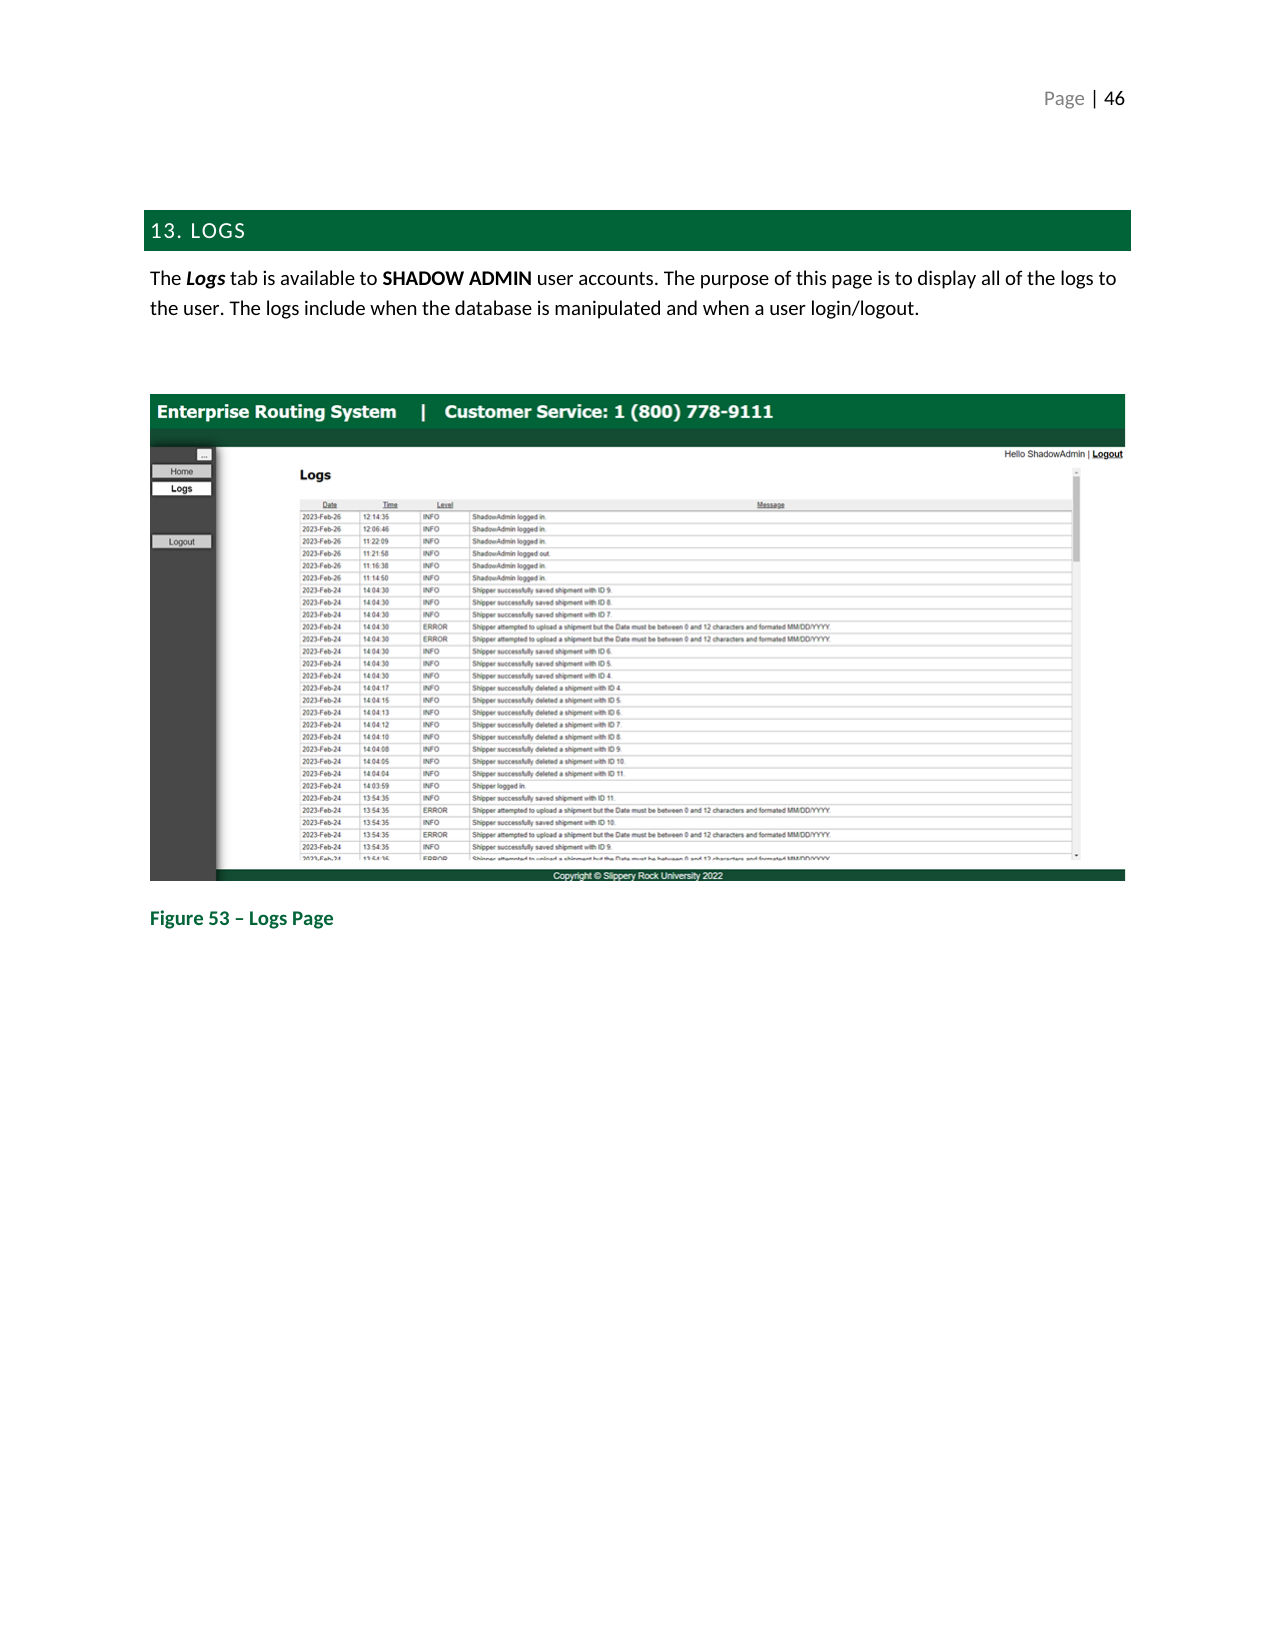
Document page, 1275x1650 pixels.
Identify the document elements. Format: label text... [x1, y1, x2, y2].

text Figure 53 – Logs Page [150, 905, 1125, 931]
subtitle 13. Logs [150, 217, 1125, 245]
text The Logs tab is available to SHADOW ADMIN user accounts. The purpose of this page is to display all of the logs to the user. The logs include when the database is manipulated and when a user login/logout. [150, 266, 1125, 320]
picture [150, 394, 1125, 881]
